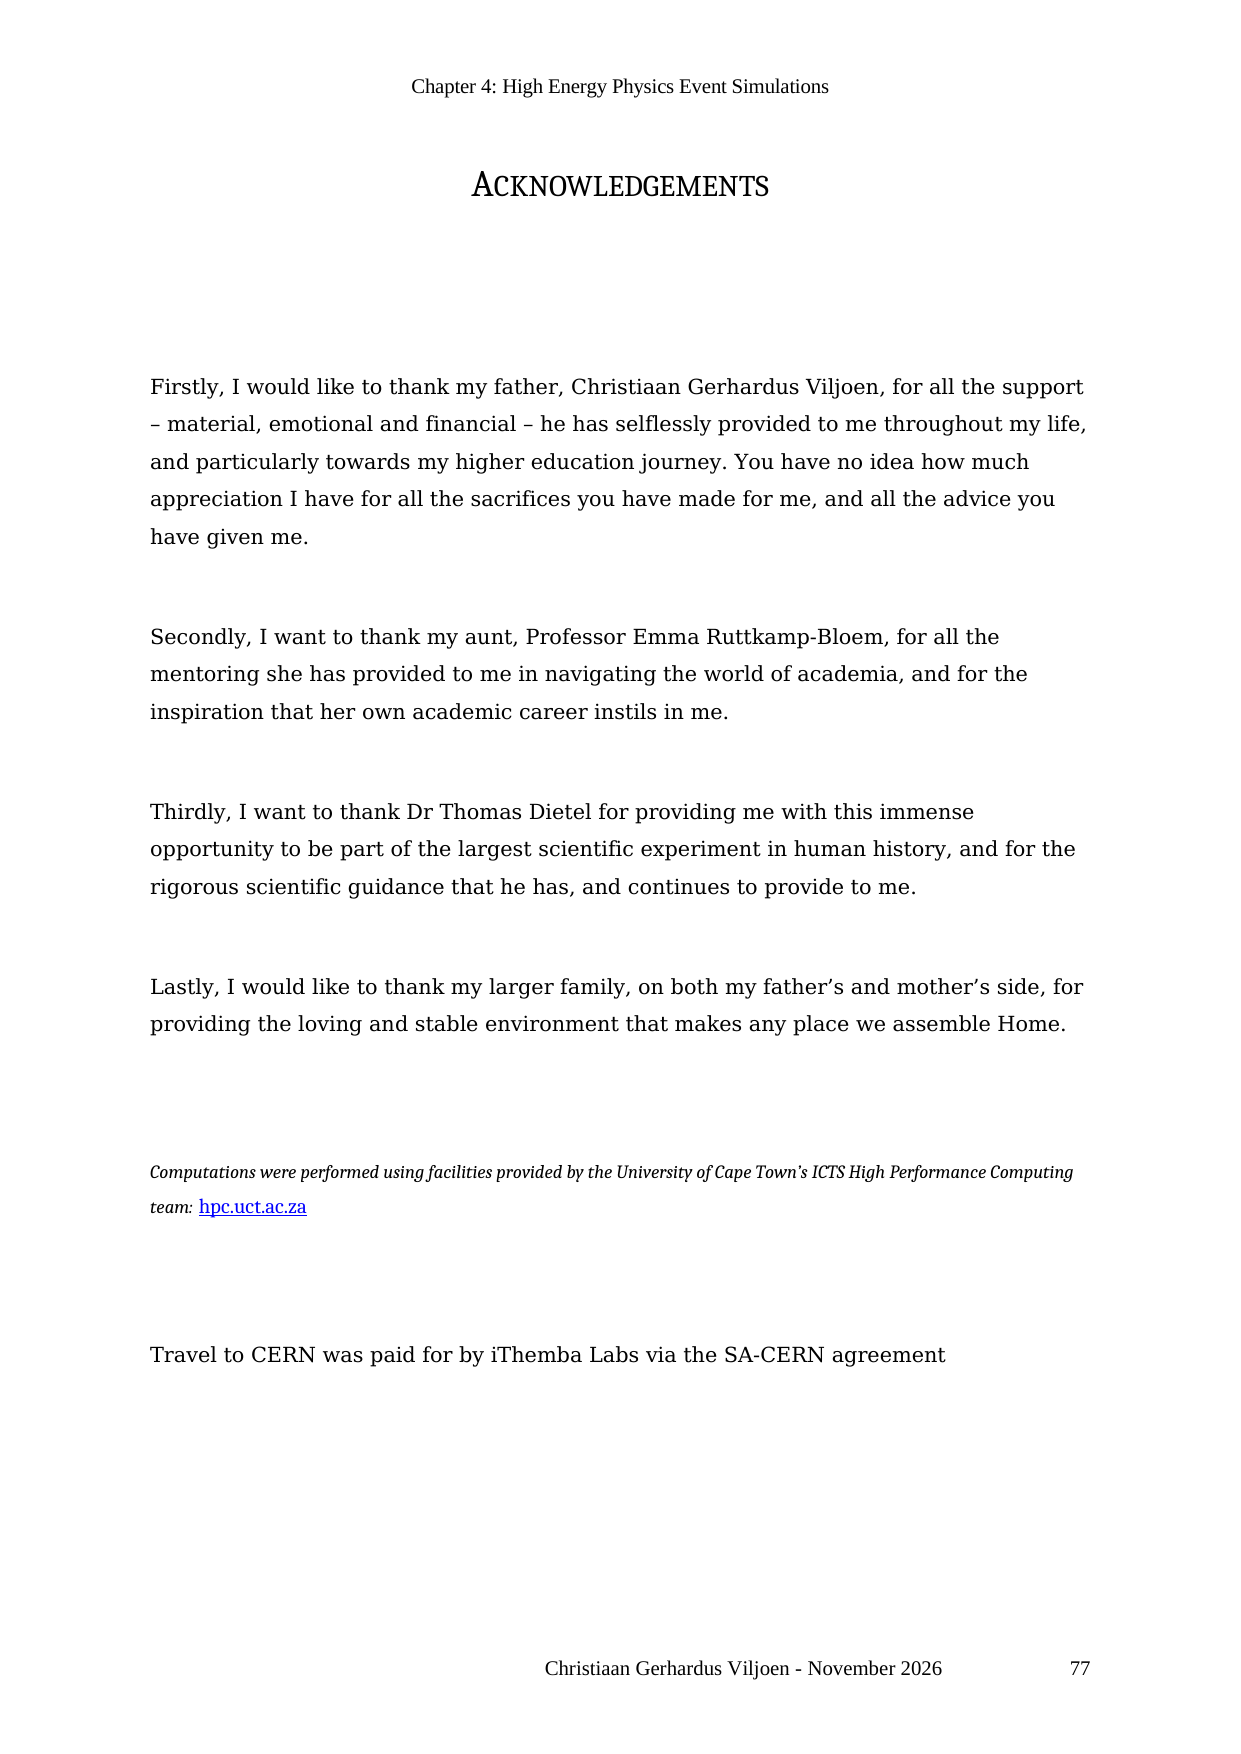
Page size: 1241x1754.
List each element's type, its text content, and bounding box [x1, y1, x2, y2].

text Thirdly, I want to thank Dr Thomas Dietel for providing me with this immense opportunity to be part of the largest scientific experiment in human history, and for the rigorous scientific guidance that he has, and continues to provide to me. [150, 799, 1090, 899]
text Secondly, I want to thank my aunt, Professor Emma Ruttkamp-Bloem, for all the mentoring she has provided to me in navigating the world of academia, and for the inspiration that her own academic career instils in me. [150, 624, 1090, 724]
subtitle Acknowledgements [150, 162, 1090, 206]
text Travel to CERN was paid for by iThemba Labs via the SA-CERN agreement [150, 1342, 1090, 1367]
text Computations were performed using facilities provided by the University of Cape Town’s ICTS High Performance Computing team: hpc.uct.ac.za [150, 1161, 1090, 1219]
text Lastly, I would like to thank my larger family, on both my father’s and mother’s side, for providing the loving and stable environment that makes any place we assemble Home. [150, 974, 1090, 1036]
text Firstly, I would like to thank my father, Christiaan Gerhardus Viljoen, for all the support – material, emotional and financial – he has selflessly provided to me throughout my life, and particularly towards my higher education journey. You have no idea how much appreciation I have for all the sacrifices you have made for me, and all the advice you have given me. [150, 374, 1090, 549]
